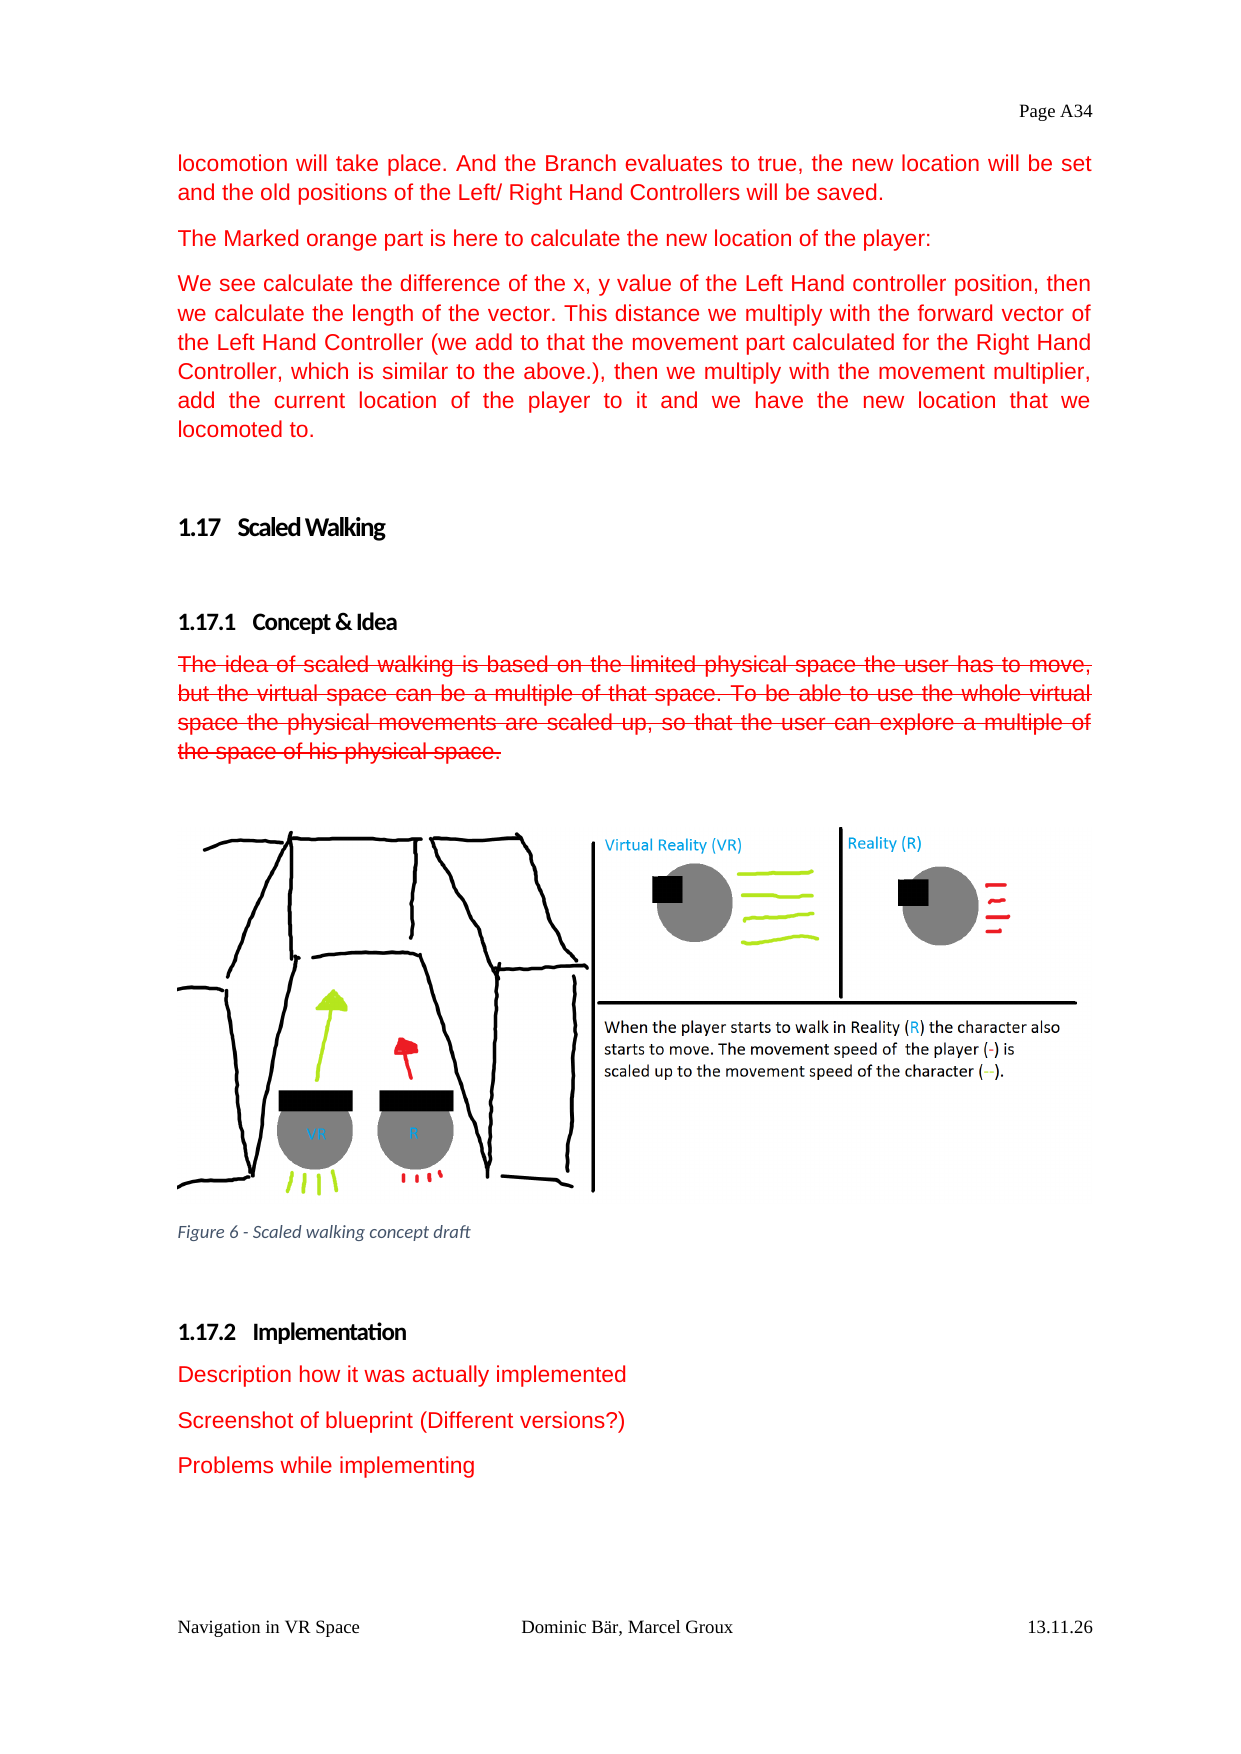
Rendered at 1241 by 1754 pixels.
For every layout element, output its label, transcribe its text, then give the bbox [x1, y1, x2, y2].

picture [177, 827, 1092, 1204]
text Problems while implementing [177, 1451, 1092, 1480]
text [177, 148, 1092, 206]
text Description how it was actually implemented [177, 1359, 1092, 1388]
subtitle Scaled Walking [177, 510, 1092, 543]
subtitle Concept & Idea [177, 606, 1092, 636]
text The Marked orange part is here to calculate the new location of the player: [177, 223, 1092, 252]
text We see calculate the difference of the x, y value of the Left Hand controller position, then we calculate the length of the vector. This distance we multiply with the forward vector of the Left Hand Controller (we add to that the movement part calculated for the Right Hand Controller, which is similar to the above.), then we multiply with the movement multiplier, add the current location of the player to it and we have the new location that we locomoted to. [177, 268, 1092, 443]
text The idea of scaled walking is based on the limited physical space the user has to move, but the virtual space can be a multiple of that space. To be able to use the whole virtual space the physical movements are scaled up, so that the user can explore a multiple of the space of his physical space. [177, 666, 1092, 694]
text Figure 6 - Scaled walking concept draft [177, 1220, 1092, 1243]
text Screenshot of blueprint (Different versions?) [177, 1405, 1092, 1434]
text The idea of scaled walking is based on the limited physical space the user has to move, but the virtual space can be a multiple of that space. To be able to use the whole virtual space the physical movements are scaled up, so that the user can explore a multiple of the space of his physical space. [177, 695, 1092, 765]
subtitle Implementation [177, 1316, 1092, 1346]
